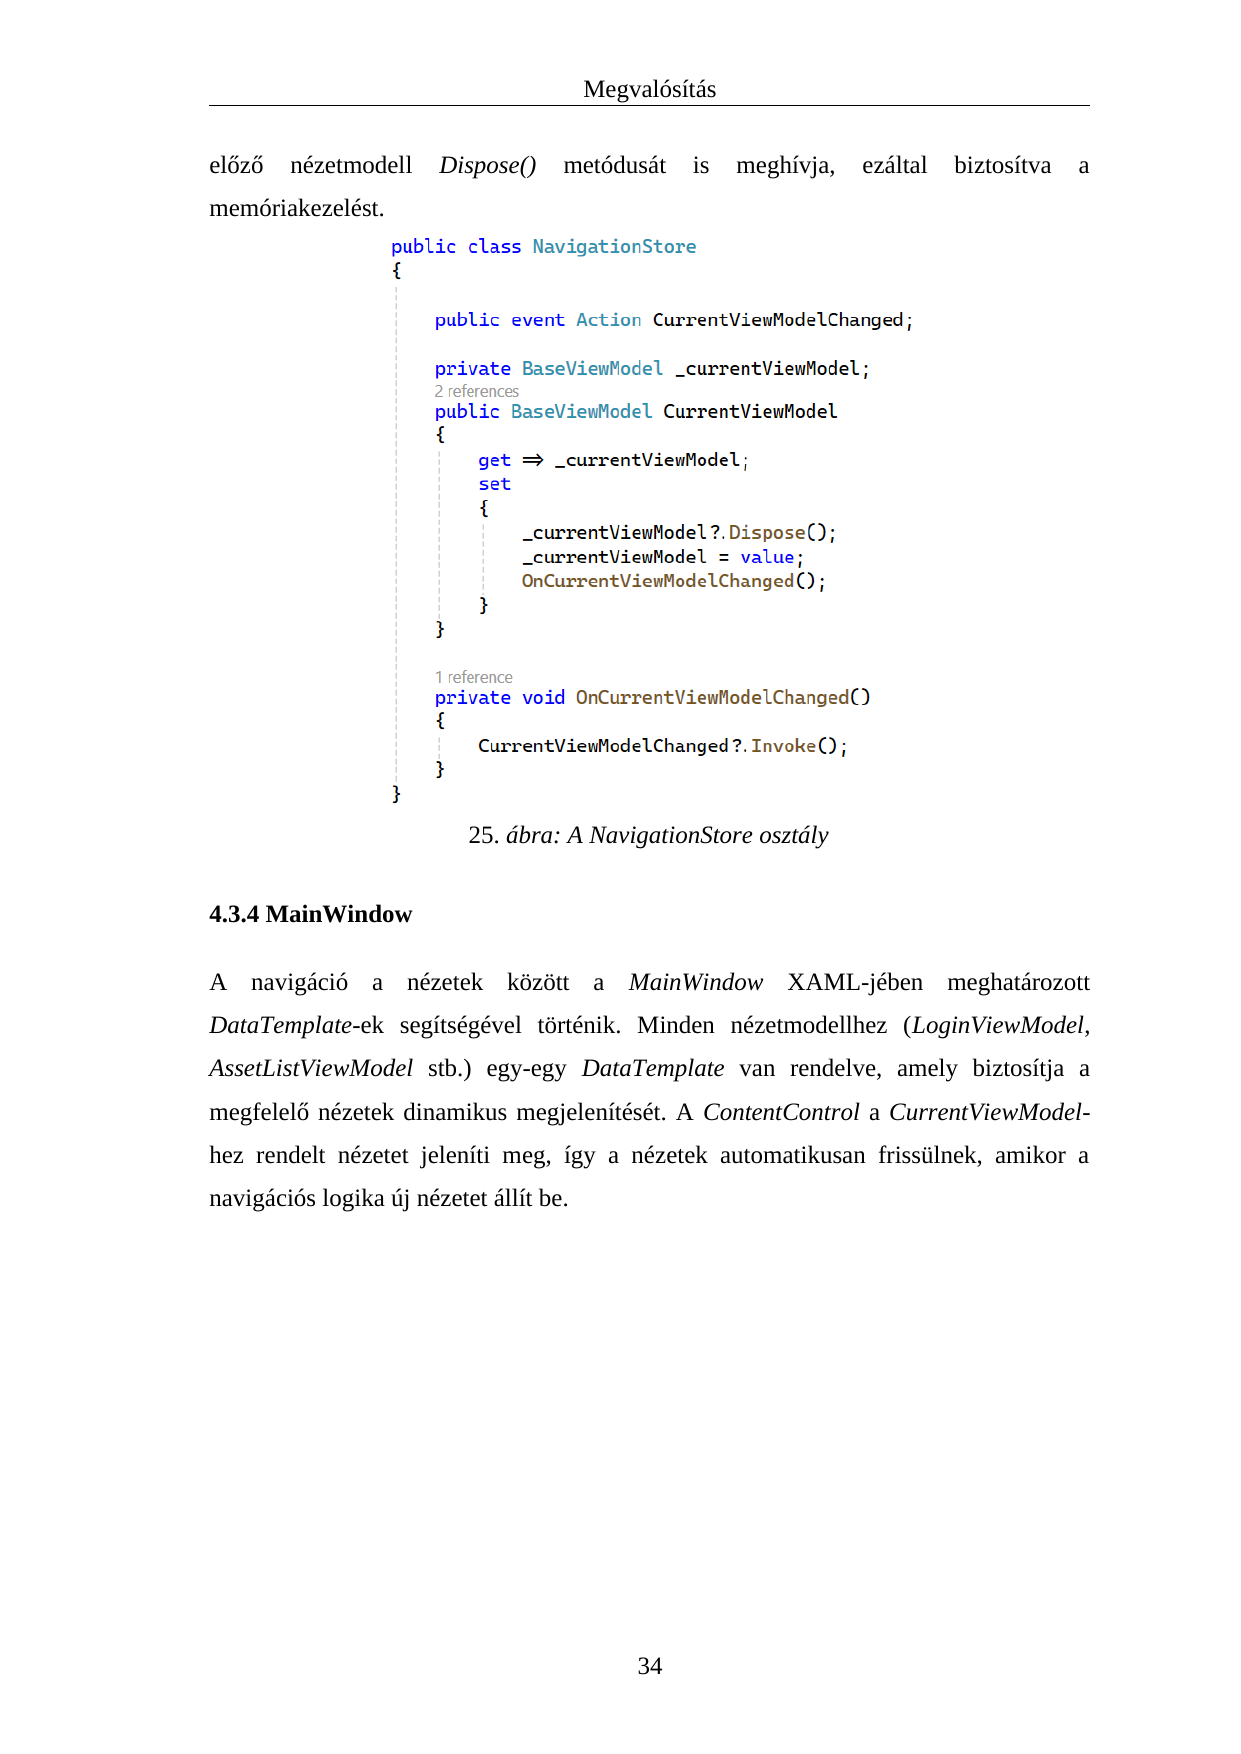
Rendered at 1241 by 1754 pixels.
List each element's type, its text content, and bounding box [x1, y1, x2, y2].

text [209, 150, 1090, 222]
text 25. ábra: A NavigationStore osztály [209, 820, 1090, 849]
subtitle 4.3.4 MainWindow [209, 899, 1090, 928]
picture [386, 236, 914, 806]
text A navigáció a nézetek között a MainWindow XAML-jében meghatározott DataTemplate-ek segítségével történik. Minden nézetmodellhez (LoginViewModel, AssetListViewModel stb.) egy-egy DataTemplate van rendelve, amely biztosítja a megfelelő nézetek dinamikus megjelenítését. A ContentControl a CurrentViewModel-hez rendelt nézetet jeleníti meg, így a nézetek automatikusan frissülnek, amikor a navigációs logika új nézetet állít be. [209, 967, 1090, 1212]
